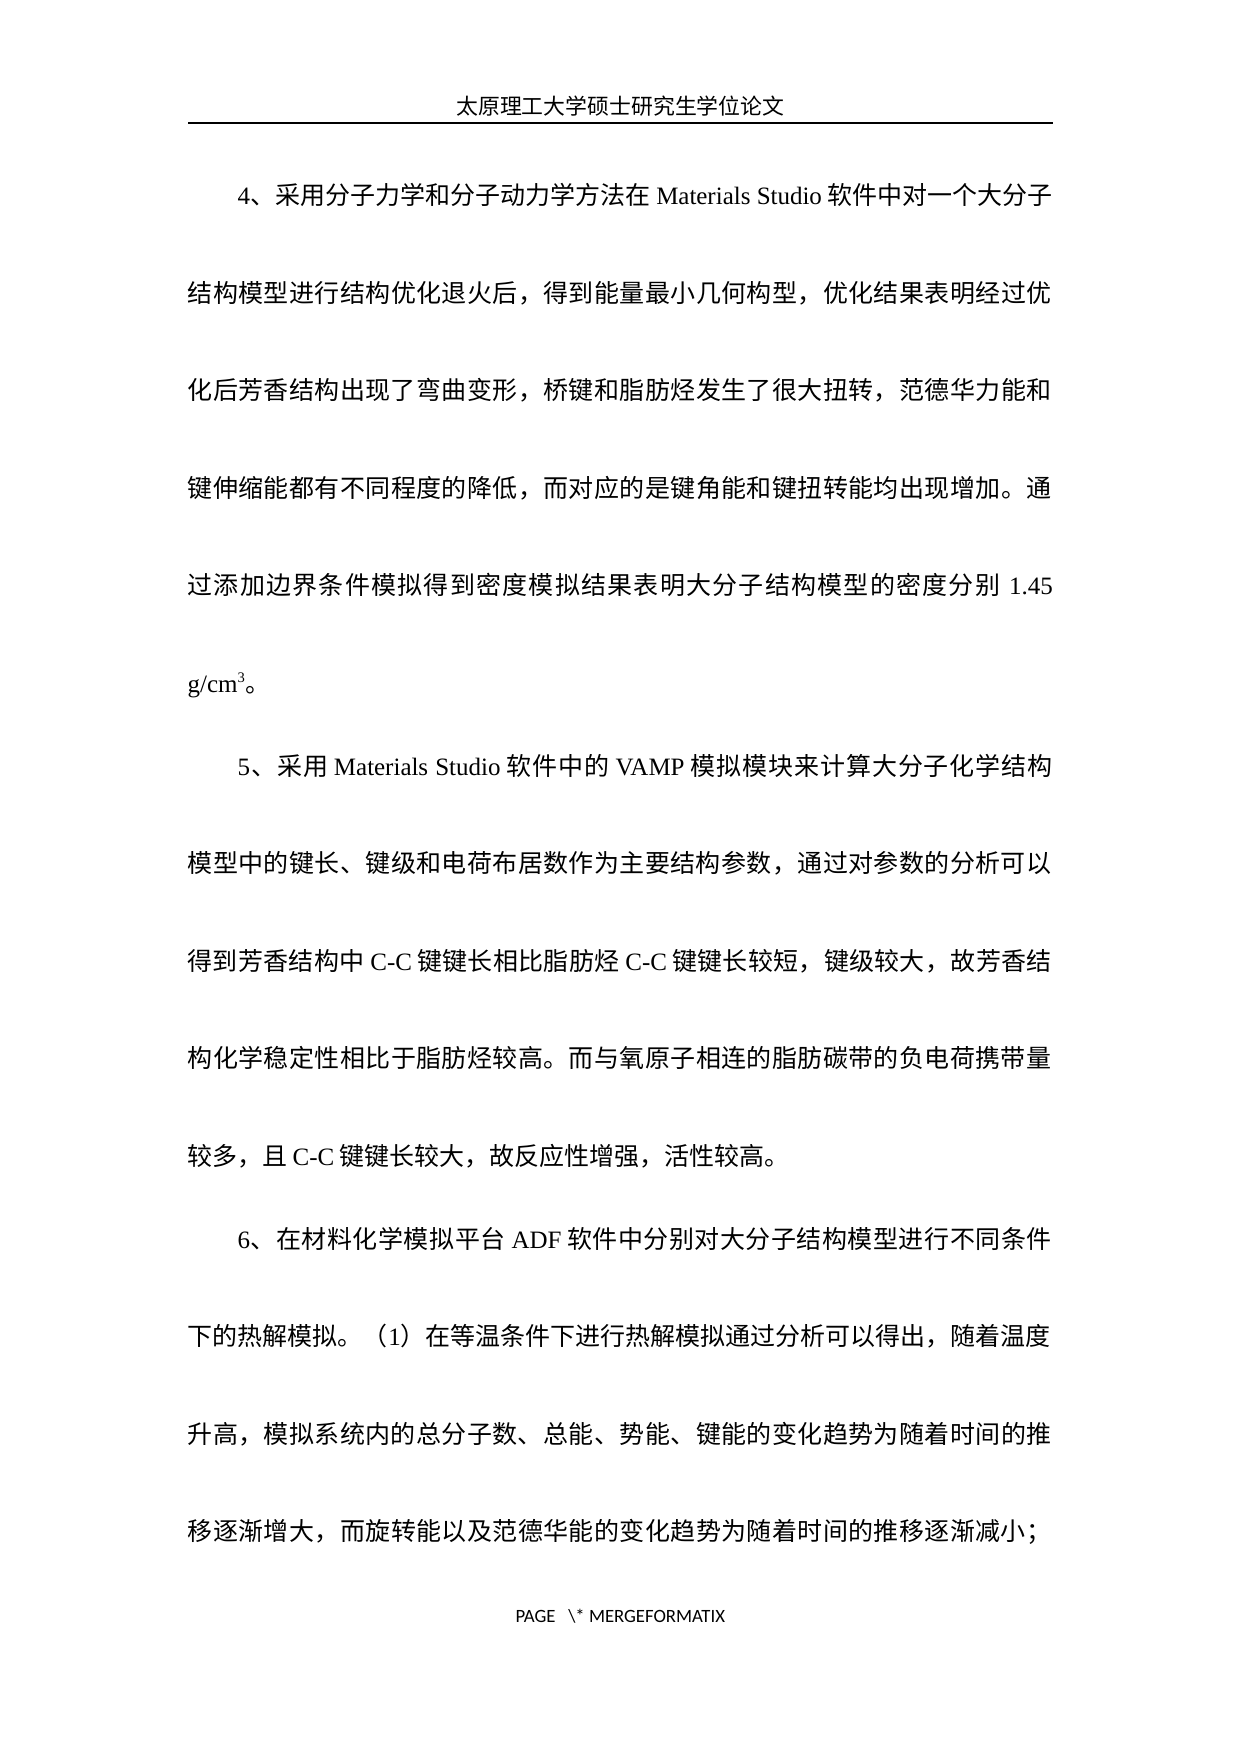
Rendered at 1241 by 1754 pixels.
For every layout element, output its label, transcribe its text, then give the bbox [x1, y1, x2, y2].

text 5、采用Materials Studio软件中的VAMP模拟模块来计算大分子化学结构模型中的键长、键级和电荷布居数作为主要结构参数，通过对参数的分析可以得到芳香结构中C-C键键长相比脂肪烃C-C键键长较短，键级较大，故芳香结构化学稳定性相比于脂肪烃较高。而与氧原子相连的脂肪碳带的负电荷携带量较多，且C-C键键长较大，故反应性增强，活性较高。 [187, 732, 1053, 1187]
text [187, 1205, 1053, 1562]
text 4、采用分子力学和分子动力学方法在Materials Studio软件中对一个大分子结构模型进行结构优化退火后，得到能量最小几何构型，优化结果表明经过优化后芳香结构出现了弯曲变形，桥键和脂肪烃发生了很大扭转，范德华力能和键伸缩能都有不同程度的降低，而对应的是键角能和键扭转能均出现增加。通过添加边界条件模拟得到密度模拟结果表明大分子结构模型的密度分别1.45 g/cm3。 [187, 161, 1053, 714]
